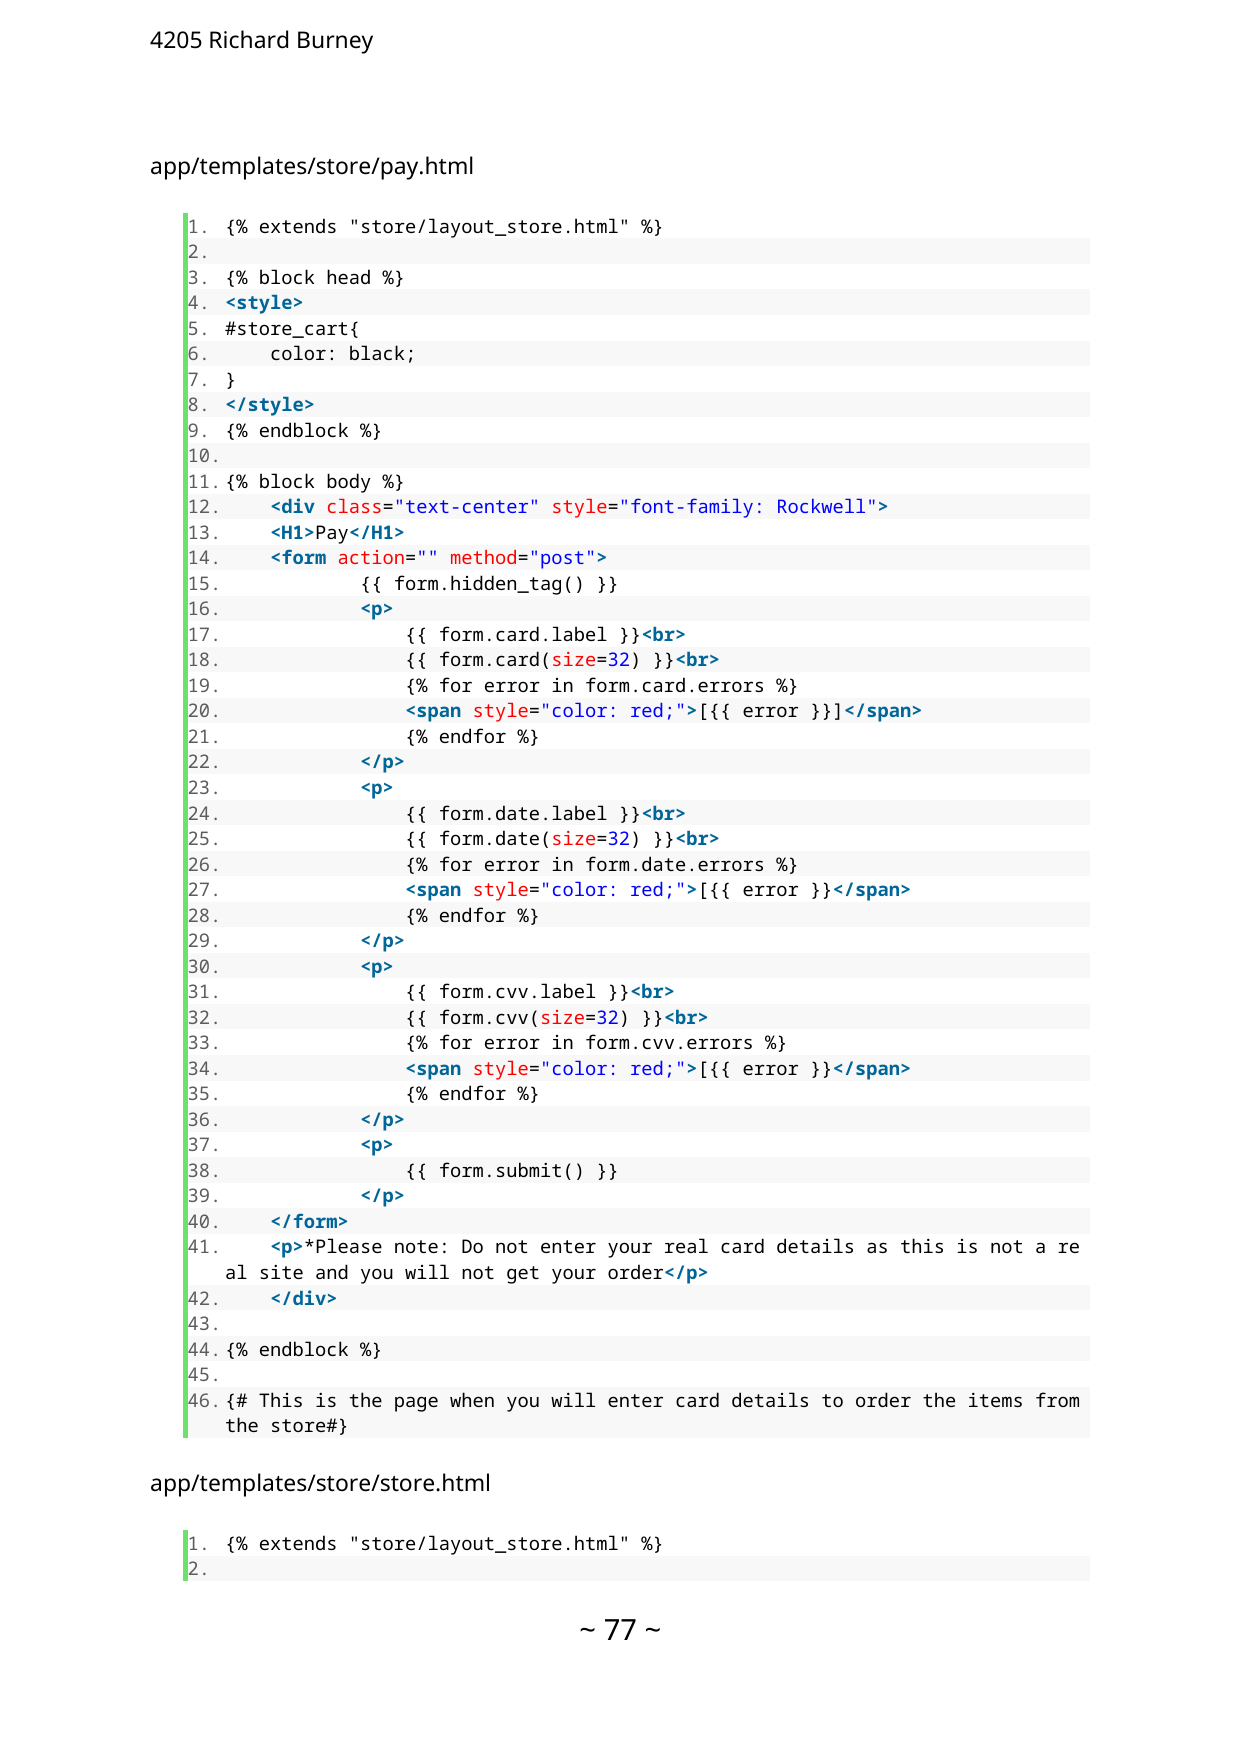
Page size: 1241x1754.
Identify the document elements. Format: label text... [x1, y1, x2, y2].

list {% for error in form.date.errors %} [188, 851, 1090, 876]
list {{ form.submit() }} [188, 1157, 1090, 1183]
list {% block body %} [188, 468, 1090, 494]
list {% extends "store/layout_store.html" %} [188, 1530, 1090, 1556]
list <div class="text-center" style="font-family: Rockwell"> [188, 494, 1090, 519]
list {{ form.date(size=32) }}<br> [188, 825, 1090, 851]
list </style> [188, 392, 1090, 417]
list {% endfor %} [188, 723, 1090, 749]
list {{ form.hidden_tag() }} [188, 570, 1090, 596]
list {% endfor %} [188, 902, 1090, 927]
list <H1>Pay</H1> [188, 519, 1090, 545]
list <p> [188, 953, 1090, 978]
list #store_cart{ [188, 315, 1090, 341]
list {{ form.card(size=32) }}<br> [188, 647, 1090, 672]
list color: black; [188, 341, 1090, 366]
list {% for error in form.cvv.errors %} [188, 1029, 1090, 1055]
list </p> [188, 927, 1090, 953]
list <span style="color: red;">[{{ error }}</span> [188, 1055, 1090, 1081]
list {% endblock %} [188, 1336, 1090, 1361]
list </p> [188, 749, 1090, 774]
list </form> [188, 1208, 1090, 1234]
text app/templates/store/store.html [150, 1467, 1090, 1498]
list </p> [188, 1106, 1090, 1132]
list {% endfor %} [188, 1081, 1090, 1106]
list {{ form.cvv.label }}<br> [188, 978, 1090, 1004]
list <form action="" method="post"> [188, 545, 1090, 570]
list <p> [188, 596, 1090, 621]
list } [188, 366, 1090, 392]
list </p> [188, 1183, 1090, 1208]
list {% block head %} [188, 264, 1090, 289]
list {% extends "store/layout_store.html" %} [188, 213, 1090, 238]
list <p>*Please note: Do not enter your real card details as this is not a real site and you will not get your order</p> [188, 1234, 1090, 1285]
list </div> [188, 1285, 1090, 1310]
list {{ form.cvv(size=32) }}<br> [188, 1004, 1090, 1029]
list <style> [188, 289, 1090, 315]
list {% for error in form.card.errors %} [188, 672, 1090, 698]
list <p> [188, 1132, 1090, 1157]
list <p> [188, 774, 1090, 800]
list {% endblock %} [188, 417, 1090, 443]
list <span style="color: red;">[{{ error }}</span> [188, 876, 1090, 902]
list {{ form.card.label }}<br> [188, 621, 1090, 647]
list {{ form.date.label }}<br> [188, 800, 1090, 825]
list <span style="color: red;">[{{ error }}]</span> [188, 698, 1090, 723]
text app/templates/store/pay.html [150, 150, 1090, 181]
list {# This is the page when you will enter card details to order the items from the store#} [188, 1387, 1090, 1438]
